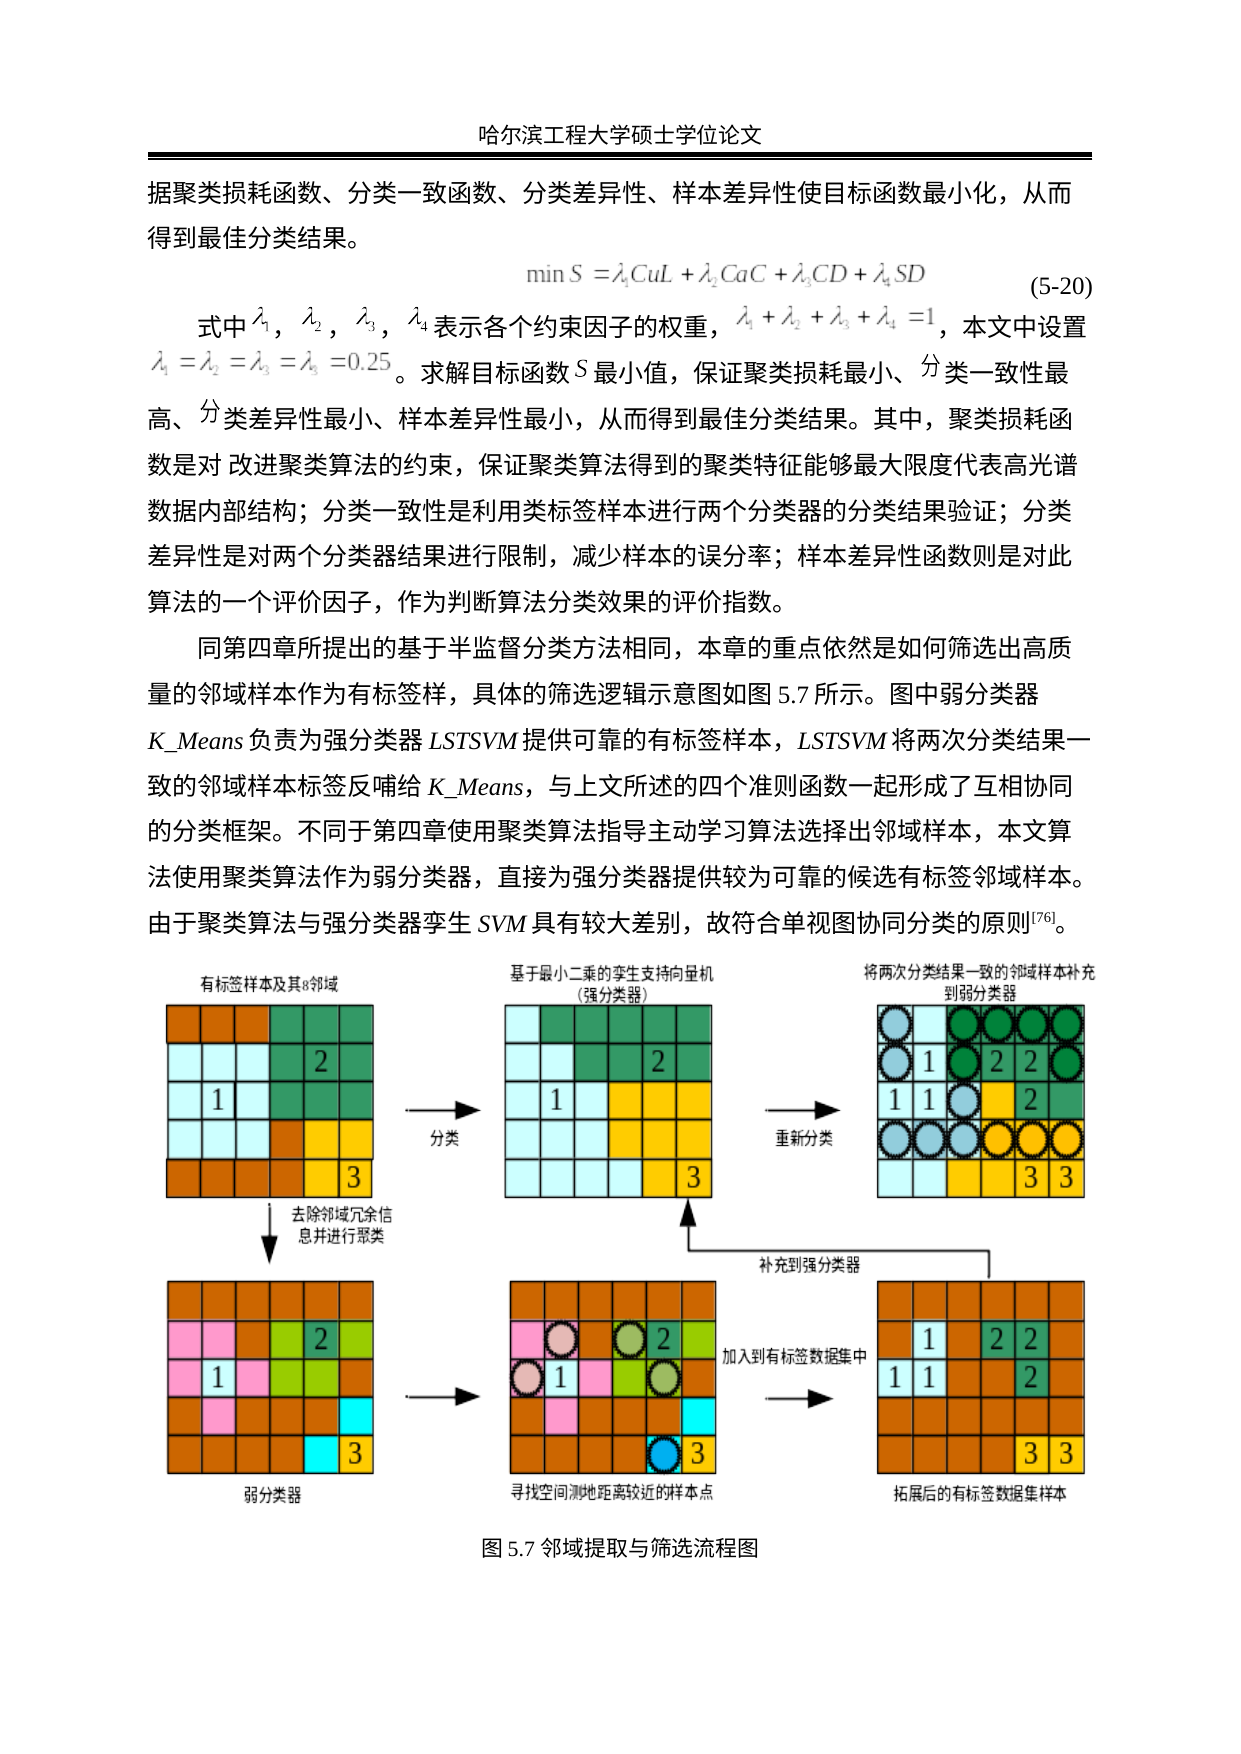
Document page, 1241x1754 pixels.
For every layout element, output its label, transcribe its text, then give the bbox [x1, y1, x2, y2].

text 同第四章所提出的基于半监督分类方法相同，本章的重点依然是如何筛选出高质量的邻域样本作为有标签样，具体的筛选逻辑示意图如图5.7所示。图中弱分类器K_Means负责为强分类器LSTSVM提供可靠的有标签样本，LSTSVM将两次分类结果一致的邻域样本标签反哺给K_Means，与上文所述的四个准则函数一起形成了互相协同的分类框架。不同于第四章使用聚类算法指导主动学习算法选择出邻域样本，本文算法使用聚类算法作为弱分类器，直接为强分类器提供较为可靠的候选有标签邻域样本。由于聚类算法与强分类器孪生SVM具有较大差别，故符合单视图协同分类的原则[76]。 [148, 621, 1092, 942]
text (5-20) [148, 257, 1092, 300]
text 图5.7 邻域提取与筛选流程图 [148, 942, 1092, 1563]
text 式中，，，表示各个约束因子的权重，，本文中设置。求解目标函数最小值，保证聚类损耗最小、类一致性最高、类差异性最小、样本差异性最小，从而得到最佳分类结果。其中，聚类损耗函数是对 改进聚类算法的约束，保证聚类算法得到的聚类特征能够最大限度代表高光谱数据内部结构；分类一致性是利用类标签样本进行两个分类器的分类结果验证；分类差异性是对两个分类器结果进行限制，减少样本的误分率；样本差异性函数则是对此算法的一个评价因子，作为判断算法分类效果的评价指数。 [148, 300, 1092, 621]
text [148, 165, 1092, 257]
